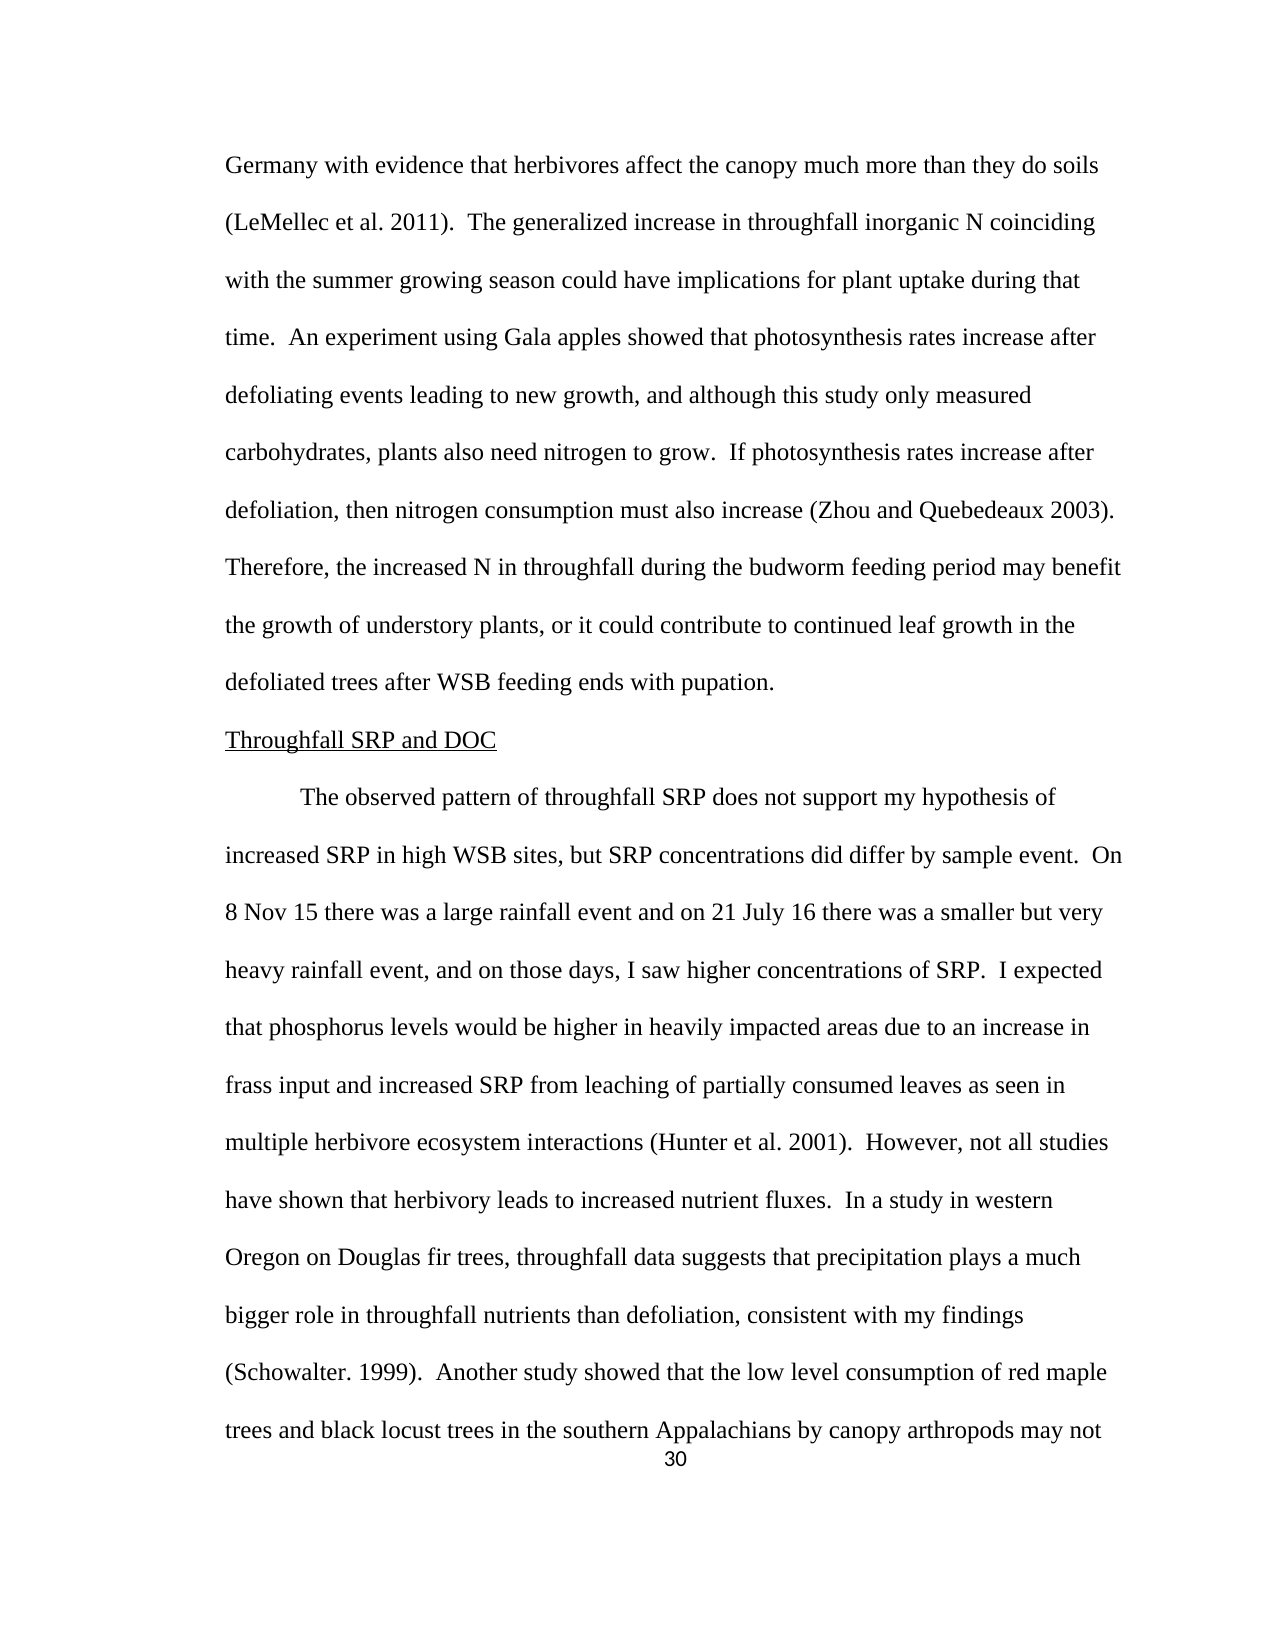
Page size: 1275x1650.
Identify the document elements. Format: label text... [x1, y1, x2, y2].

text Throughfall SRP and DOC [225, 725, 1125, 754]
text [225, 150, 1125, 696]
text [225, 782, 1125, 1444]
